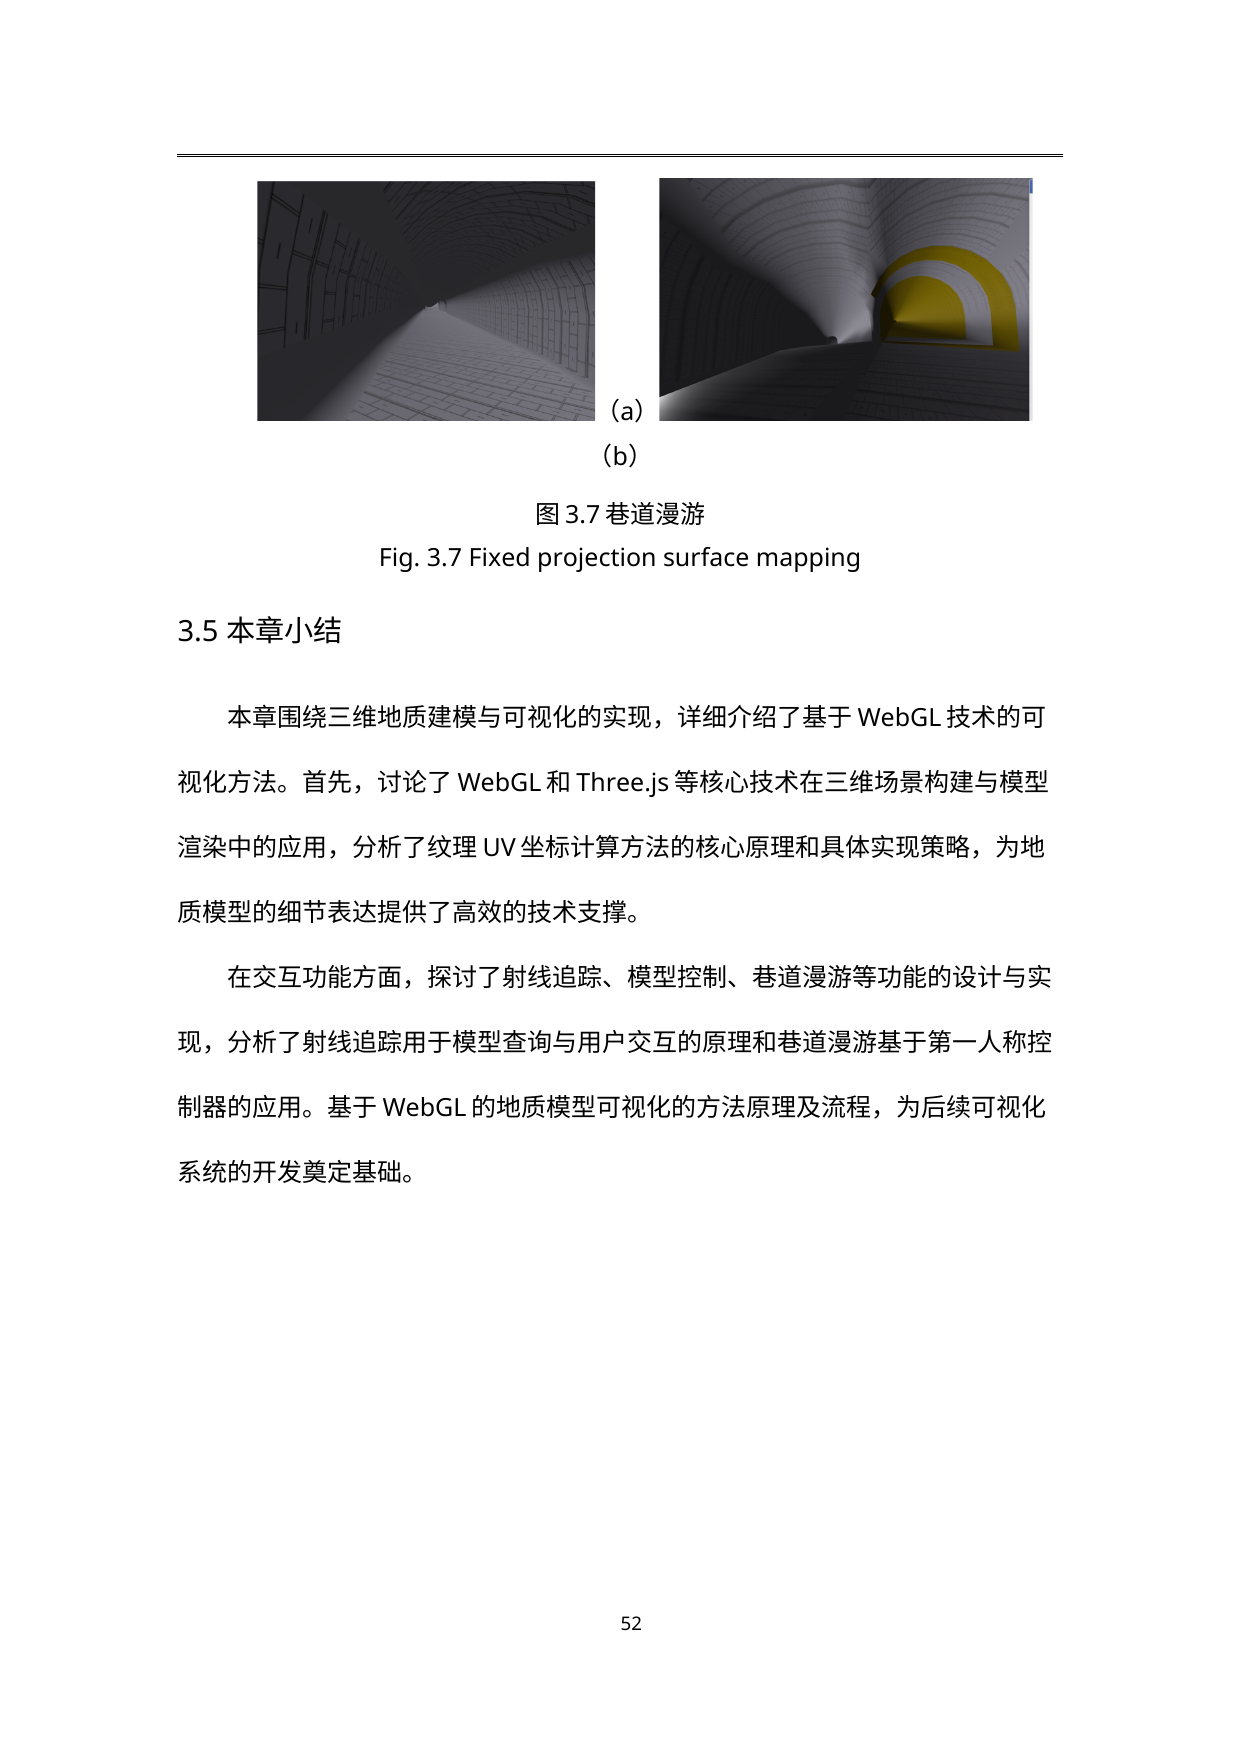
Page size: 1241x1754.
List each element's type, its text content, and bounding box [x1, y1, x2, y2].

picture [257, 178, 596, 421]
text 本章围绕三维地质建模与可视化的实现，详细介绍了基于WebGL技术的可视化方法。首先，讨论了WebGL和Three.js等核心技术在三维场景构建与模型渲染中的应用，分析了纹理UV坐标计算方法的核心原理和具体实现策略，为地质模型的细节表达提供了高效的技术支撑。 [177, 683, 1063, 943]
text 图3.7巷道漫游 [177, 494, 1063, 531]
text 在交互功能方面，探讨了射线追踪、模型控制、巷道漫游等功能的设计与实现，分析了射线追踪用于模型查询与用户交互的原理和巷道漫游基于第一人称控制器的应用。基于WebGL的地质模型可视化的方法原理及流程，为后续可视化系统的开发奠定基础。 [177, 943, 1063, 1203]
text Fig. 3.7 Fixed projection surface mapping [177, 539, 1063, 574]
picture [659, 178, 1033, 421]
text 3.5 本章小结 [177, 607, 1063, 649]
